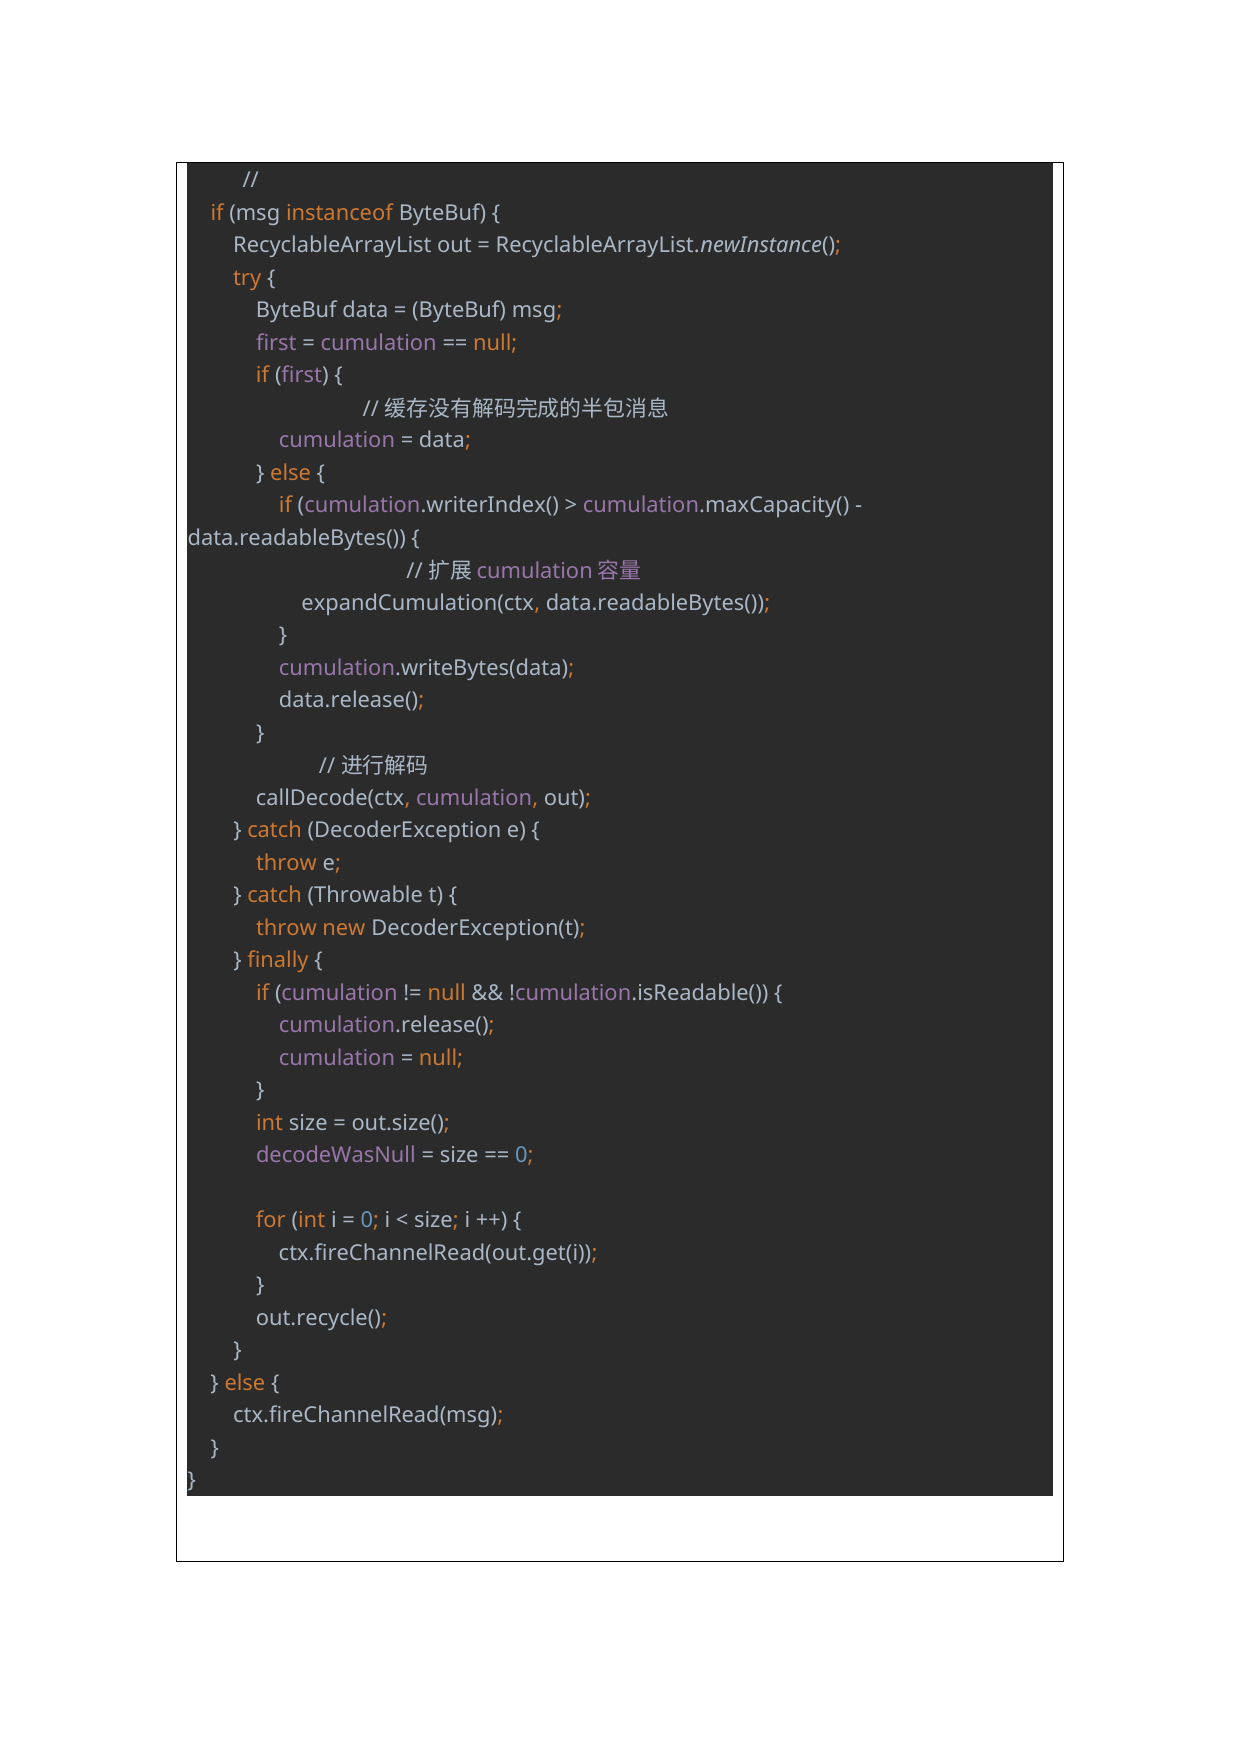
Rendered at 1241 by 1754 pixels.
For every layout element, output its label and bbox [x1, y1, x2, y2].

table_header [177, 163, 1063, 1561]
